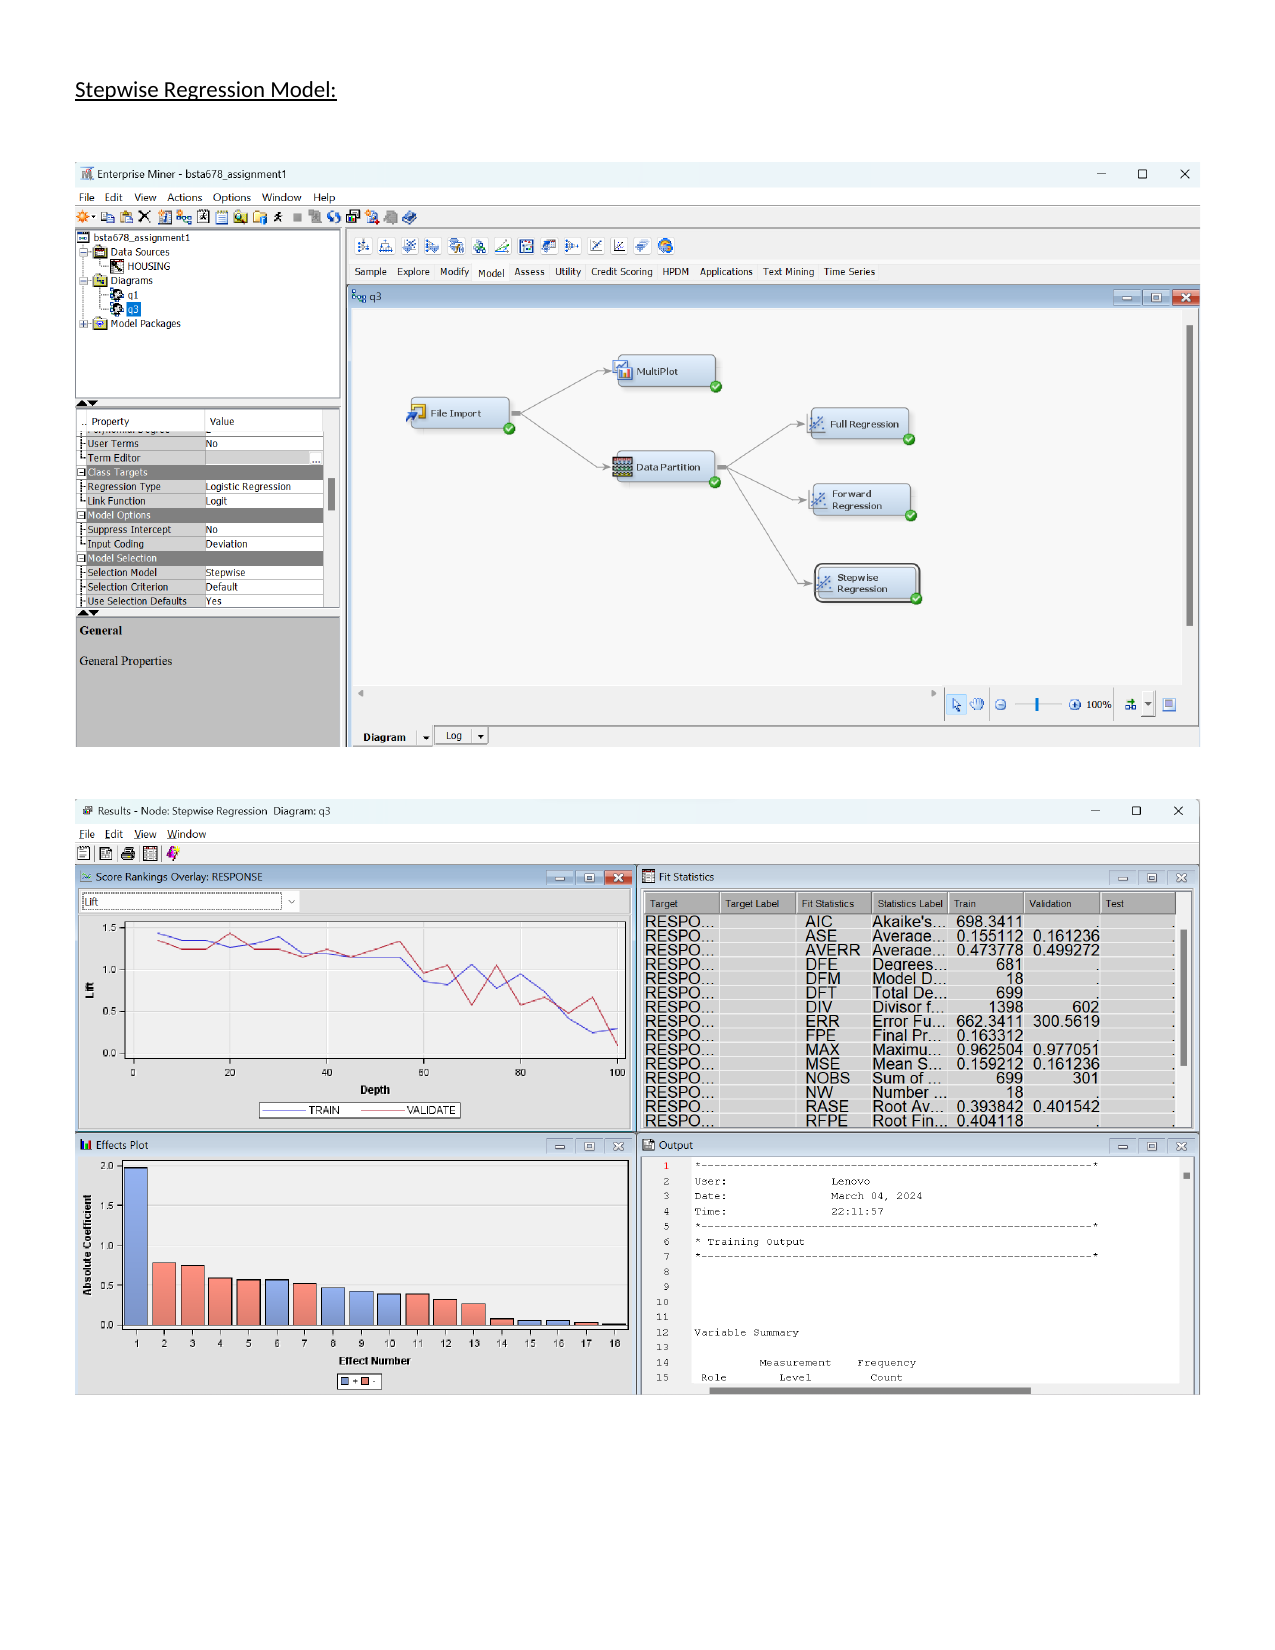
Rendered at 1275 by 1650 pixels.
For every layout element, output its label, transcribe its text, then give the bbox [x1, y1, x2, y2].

picture [75, 162, 1200, 747]
picture [75, 799, 1200, 1395]
text Stepwise Regression Model: [75, 75, 1200, 103]
